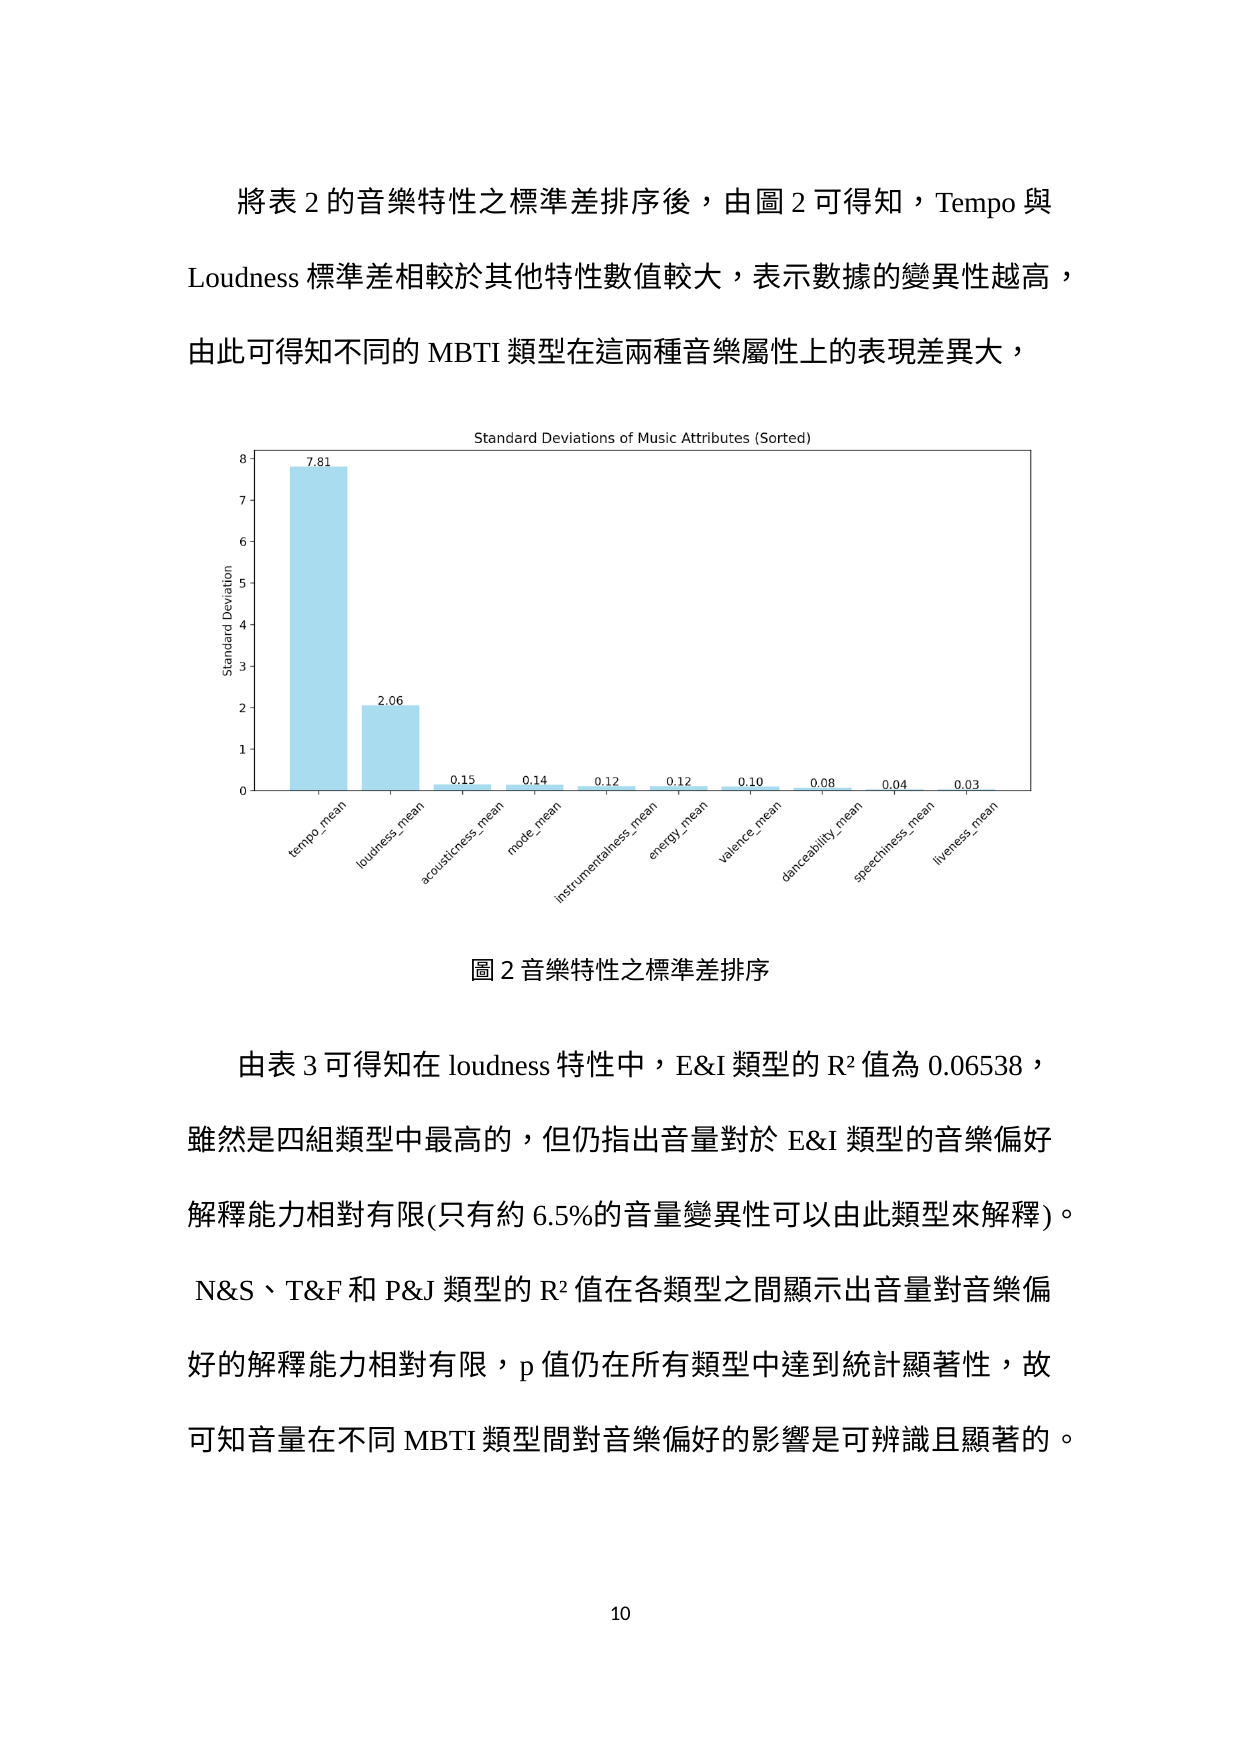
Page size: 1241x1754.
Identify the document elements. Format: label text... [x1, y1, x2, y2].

text 將表二的音樂特性之標準差排序後，由圖二可得知，Tempo與Loudness標準差相較於其他特性數值較大，表示數據的變異性越高，由此可得知不同的 MBTI 類型在這兩種音樂屬性上的表現差異大， [187, 162, 1053, 387]
text 圖二 音樂特性之標準差排序 [187, 950, 1053, 987]
picture [212, 425, 1039, 917]
text 由表三可得知在loudness特性中，E&I類型的R²值為 0.06538，雖然是四組類型中最高的，但仍指出音量對於 E&I 類型的音樂偏好解釋能力相對有限(只有約6.5%的音量變異性可以由此類型來解釋)。 N&S、T&F和P&J 類型的R²值在各類型之間顯示出音量對音樂偏好的解釋能力相對有限，p值仍在所有類型中達到統計顯著性，故可知音量在不同MBTI類型間對音樂偏好的影響是可辨識且顯著的。 [187, 1025, 1053, 1550]
